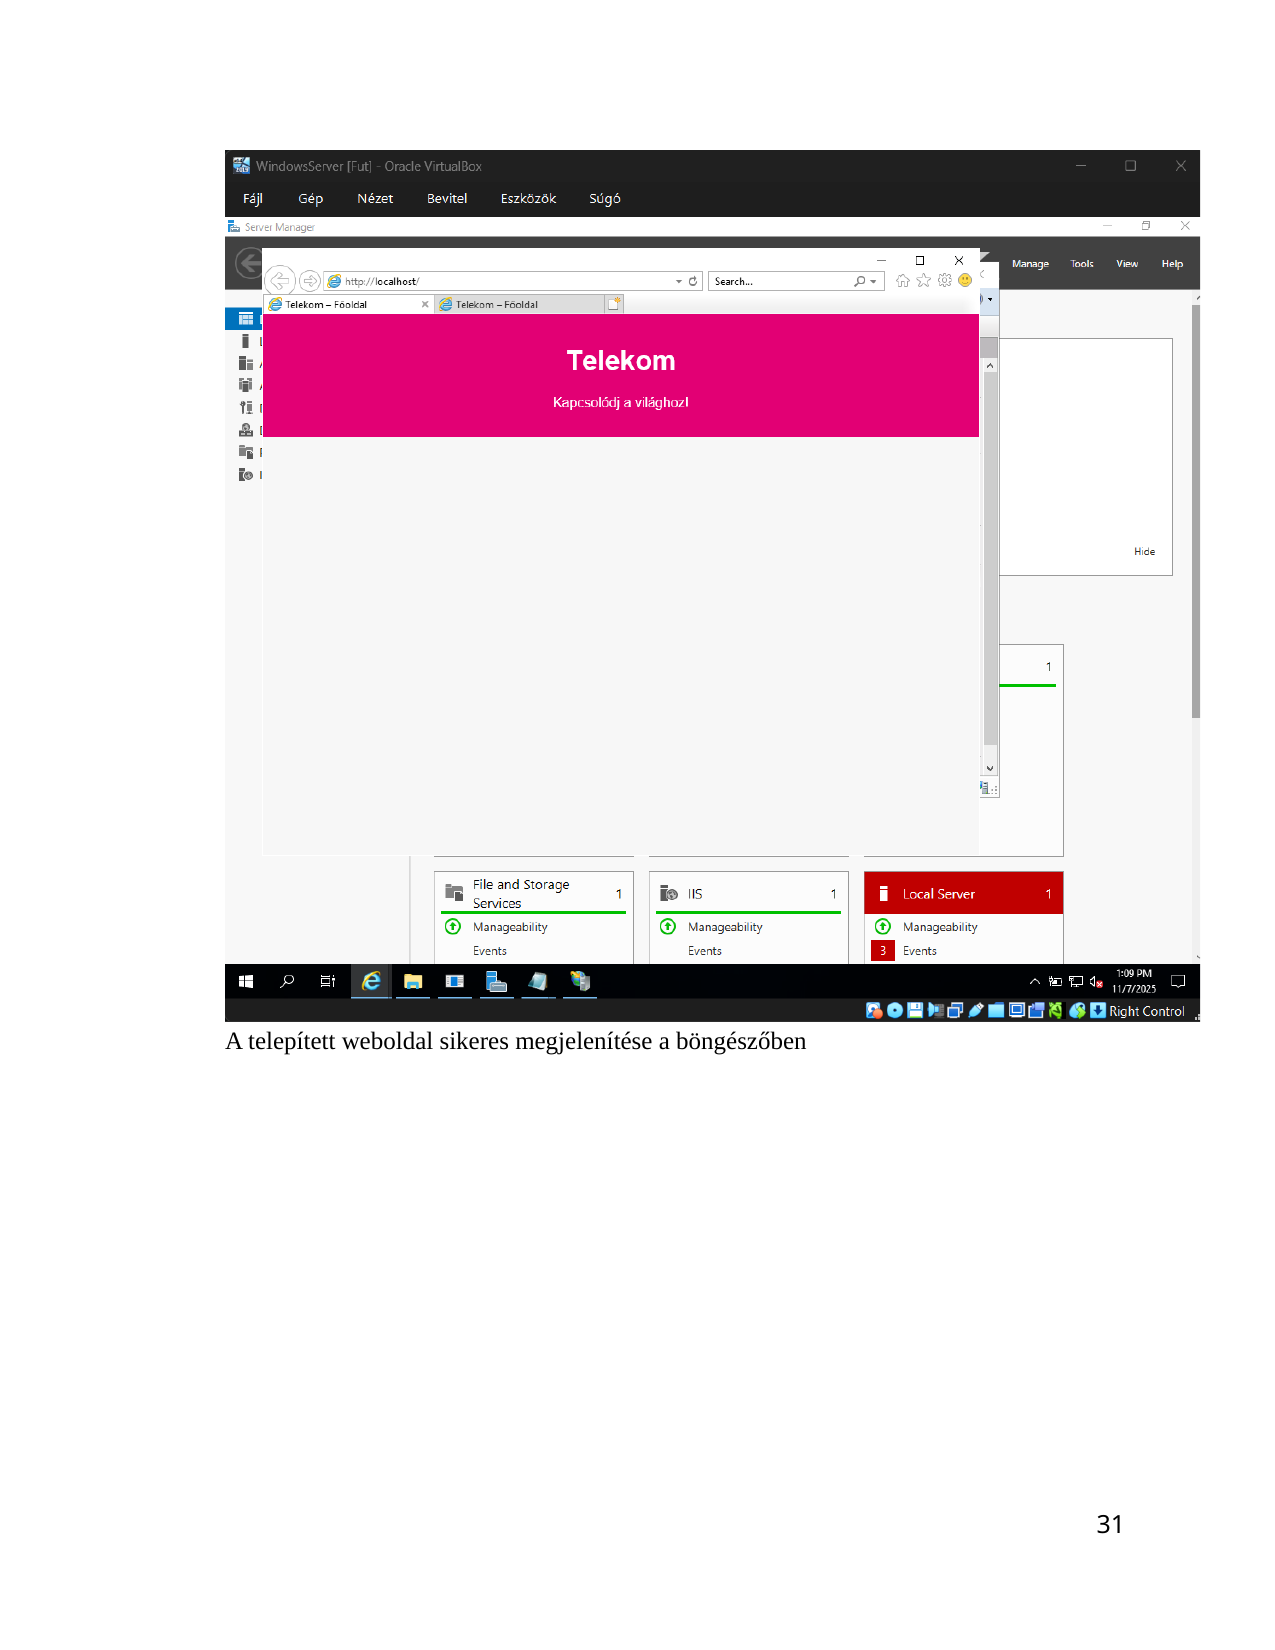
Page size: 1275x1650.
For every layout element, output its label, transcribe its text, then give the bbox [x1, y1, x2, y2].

list A telepített weboldal sikeres megjelenítése a böngészőben [225, 1026, 1125, 1055]
picture [225, 150, 1200, 1022]
